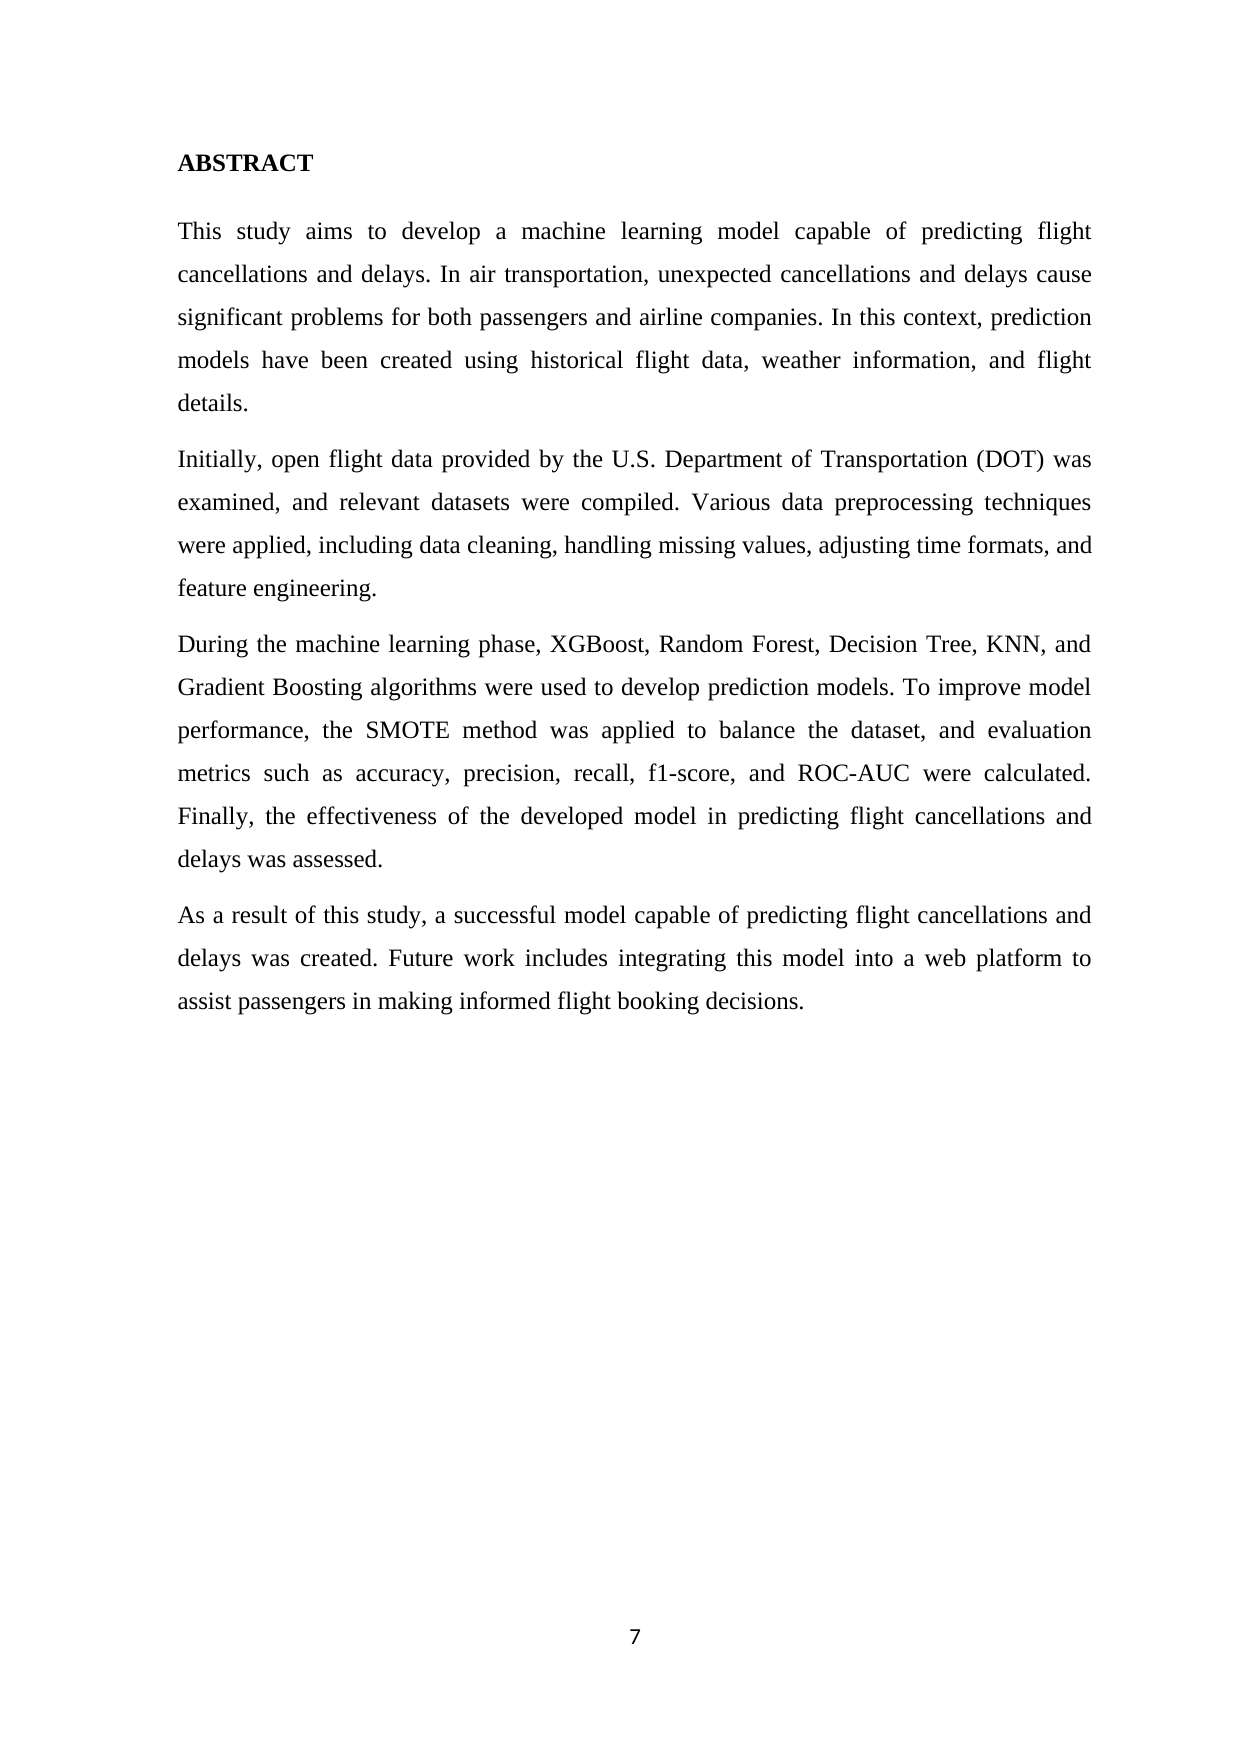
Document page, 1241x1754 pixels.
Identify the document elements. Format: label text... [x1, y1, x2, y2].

text Initially, open flight data provided by the U.S. Department of Transportation (DOT) was examined, and relevant datasets were compiled. Various data preprocessing techniques were applied, including data cleaning, handling missing values, adjusting time formats, and feature engineering. [177, 444, 1092, 602]
text This study aims to develop a machine learning model capable of predicting flight cancellations and delays. In air transportation, unexpected cancellations and delays cause significant problems for both passengers and airline companies. In this context, prediction models have been created using historical flight data, weather information, and flight details. [177, 216, 1092, 417]
text As a result of this study, a successful model capable of predicting flight cancellations and delays was created. Future work includes integrating this model into a web platform to assist passengers in making informed flight booking decisions. [177, 900, 1092, 1015]
text During the machine learning phase, XGBoost, Random Forest, Decision Tree, KNN, and Gradient Boosting algorithms were used to develop prediction models. To improve model performance, the SMOTE method was applied to balance the dataset, and evaluation metrics such as accuracy, precision, recall, f1-score, and ROC-AUC were calculated. Finally, the effectiveness of the developed model in predicting flight cancellations and delays was assessed. [177, 629, 1092, 873]
text ABSTRACT [177, 148, 1092, 176]
